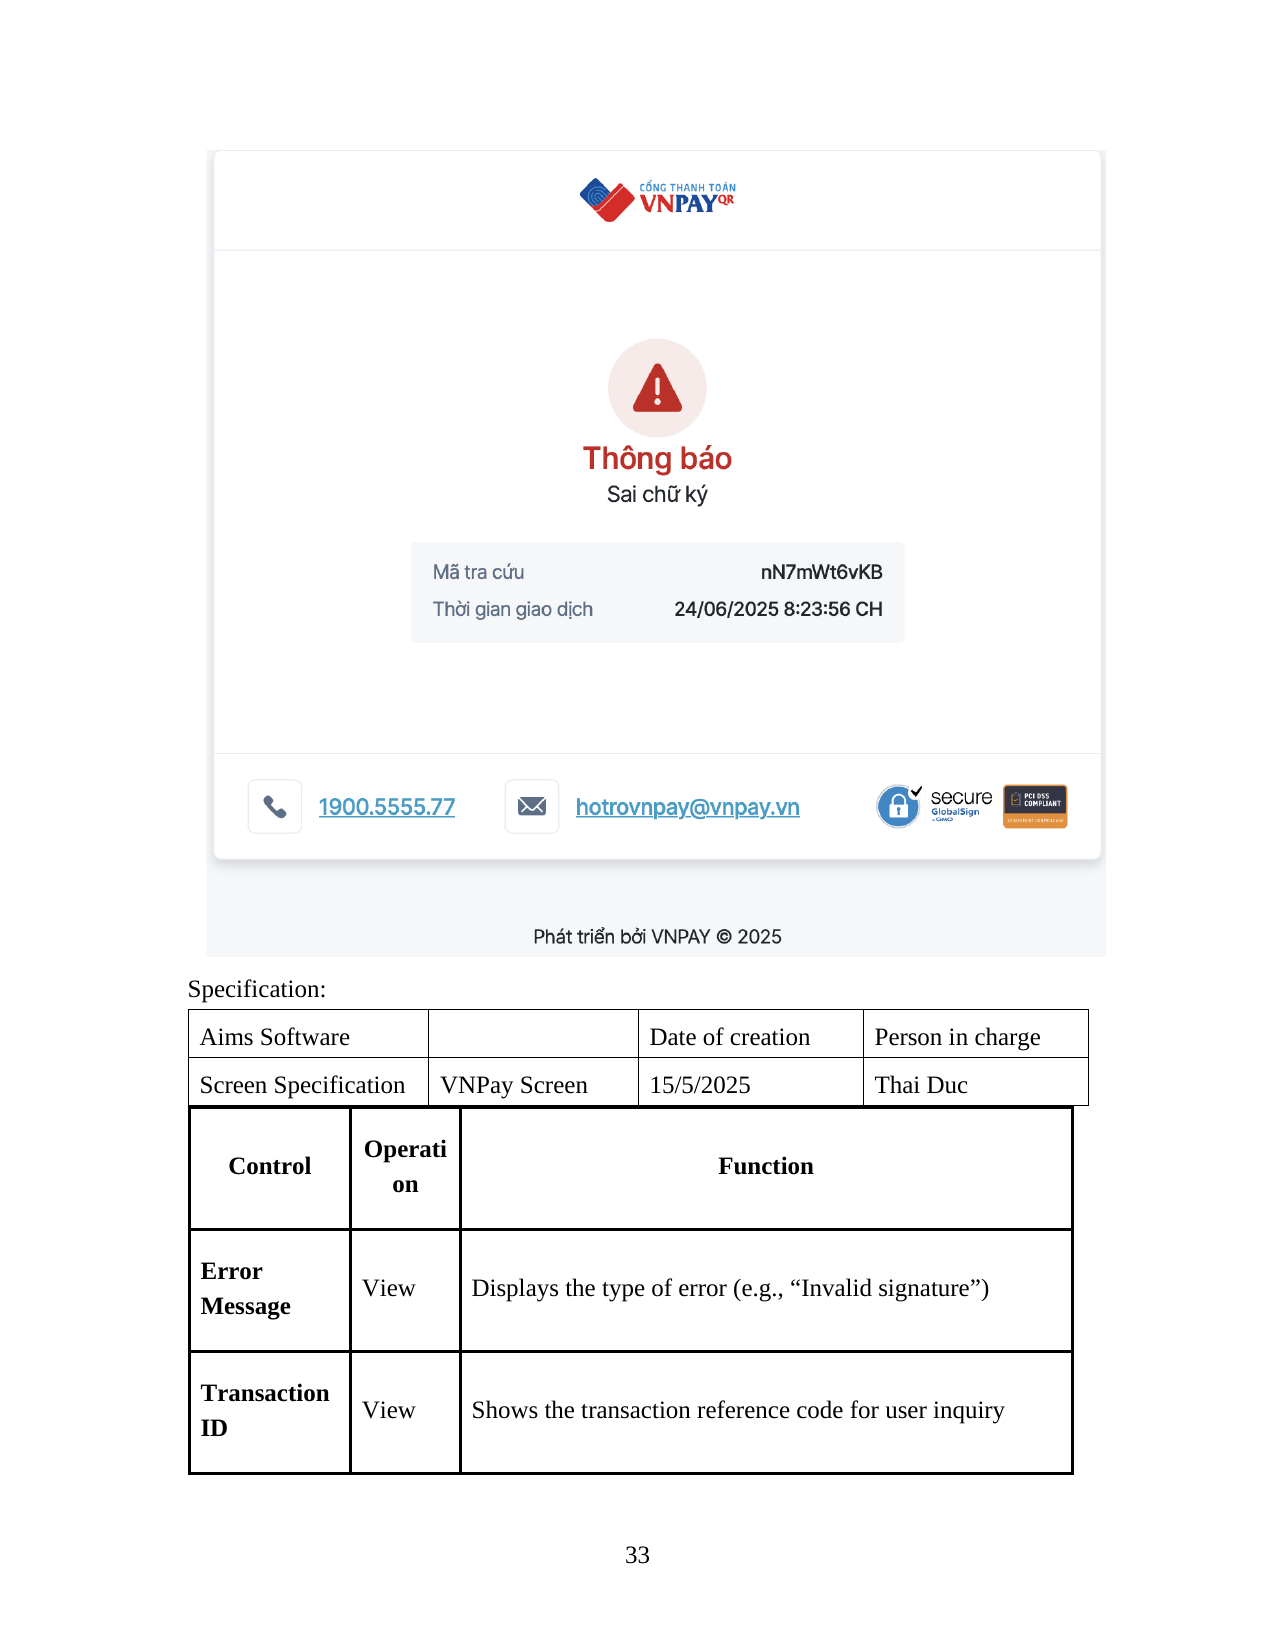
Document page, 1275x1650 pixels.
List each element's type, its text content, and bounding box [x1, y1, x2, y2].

table_cell Thai Duc [864, 1058, 1088, 1105]
table_header Control [191, 1109, 349, 1228]
table_cell Transaction ID [191, 1353, 349, 1472]
table_cell View [352, 1231, 459, 1350]
table_header [429, 1010, 638, 1057]
table_header Person in charge [864, 1010, 1088, 1057]
table_cell Error Message [191, 1231, 349, 1350]
table_cell VNPay Screen [429, 1058, 638, 1105]
table_header Aims Software [189, 1010, 428, 1057]
table_cell Displays the type of error (e.g., “Invalid signature”) [462, 1231, 1071, 1350]
table_cell Screen Specification [189, 1058, 428, 1105]
table_header Date of creation [639, 1010, 863, 1057]
table_cell View [352, 1353, 459, 1472]
table_header Function [462, 1109, 1071, 1228]
table_cell Shows the transaction reference code for user inquiry [462, 1353, 1071, 1472]
table_cell 15/5/2025 [639, 1058, 863, 1105]
text Specification: [187, 974, 1087, 1003]
table_header Operation [352, 1109, 459, 1228]
